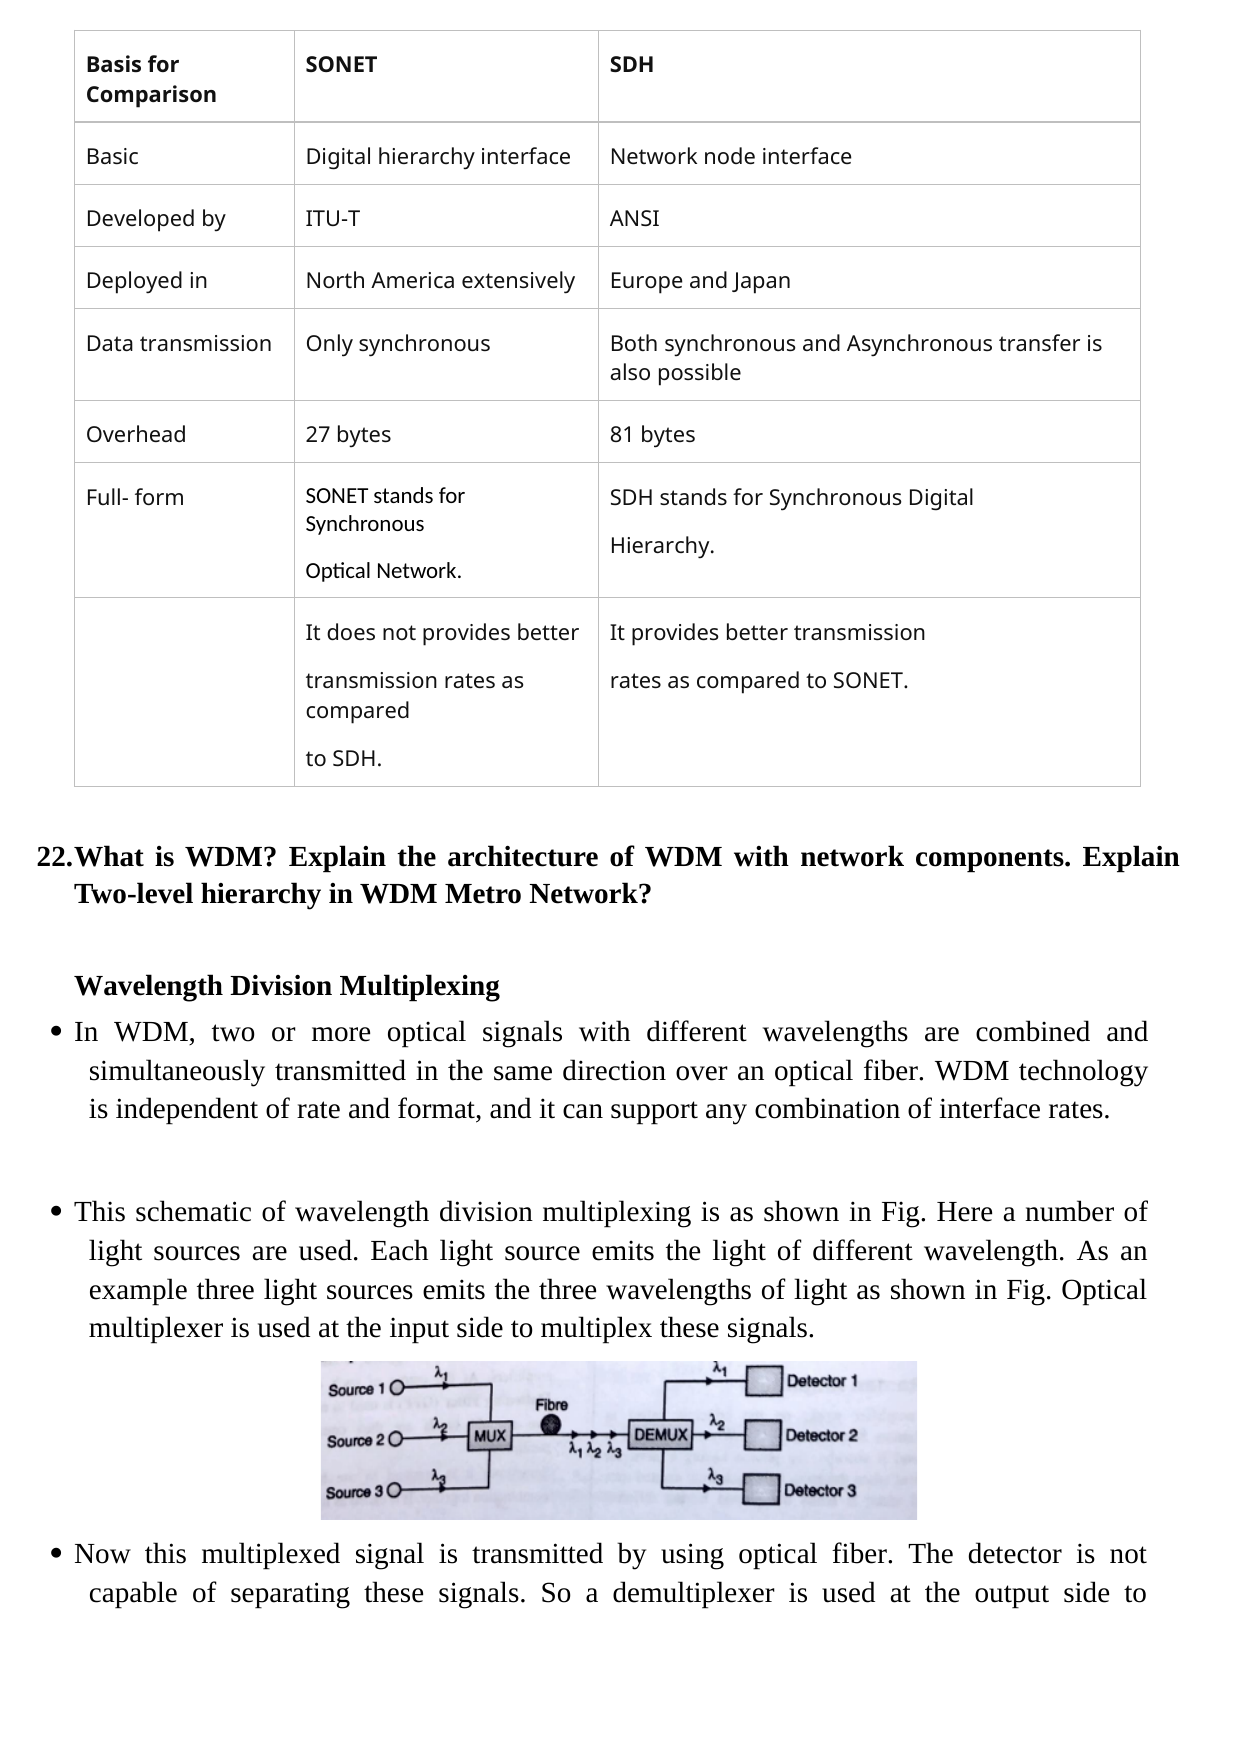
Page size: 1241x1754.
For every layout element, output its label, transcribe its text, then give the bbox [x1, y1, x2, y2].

table_cell SONET stands for Synchronous Optical Network. [295, 463, 598, 597]
table_cell SDH stands for Synchronous Digital Hierarchy. [599, 463, 1140, 597]
table_cell 81 bytes [599, 401, 1140, 462]
list This schematic of wavelength division multiplexing is as shown in Fig. Here a number of light sources are used. Each light source emits the light of different wavelength. As an example three light sources emits the three wavelengths of light as shown in Fig. Optical multiplexer is used at the input side to multiplex these signals. [51, 1194, 1149, 1344]
list In WDM, two or more optical signals with different wavelengths are combined and simultaneously transmitted in the same direction over an optical fiber. WDM technology is independent of rate and format, and it can support any combination of interface rates. [51, 1014, 1149, 1125]
table_cell Europe and Japan [599, 247, 1140, 308]
table_cell ITU-T [295, 185, 598, 246]
table_cell Developed by [75, 185, 294, 246]
subtitle Wavelength Division Multiplexing [74, 968, 1181, 1001]
table_cell 27 bytes [295, 401, 598, 462]
table_cell ANSI [599, 185, 1140, 246]
list What is WDM? Explain the architecture of WDM with network components. Explain Two-level hierarchy in WDM Metro Network? [36, 839, 1181, 909]
table_cell Full- form [75, 463, 294, 597]
table_cell It does not provides better transmission rates as compared to SDH. [295, 598, 598, 786]
table_cell Basic [75, 123, 294, 183]
table_cell Digital hierarchy interface [295, 123, 598, 183]
table_header Basis for Comparison [75, 31, 294, 121]
table_cell Deployed in [75, 247, 294, 308]
table_cell It provides better transmission rates as compared to SONET. [599, 598, 1140, 786]
table_cell [75, 598, 294, 786]
table_header SDH [599, 31, 1140, 121]
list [51, 1537, 1149, 1609]
table_cell North America extensively [295, 247, 598, 308]
table_cell Network node interface [599, 123, 1140, 183]
table_cell Only synchronous [295, 309, 598, 399]
table_cell Both synchronous and Asynchronous transfer is also possible [599, 309, 1140, 399]
picture [320, 1361, 918, 1520]
table_cell Overhead [75, 401, 294, 462]
table_header SONET [295, 31, 598, 121]
table_cell Data transmission [75, 309, 294, 399]
